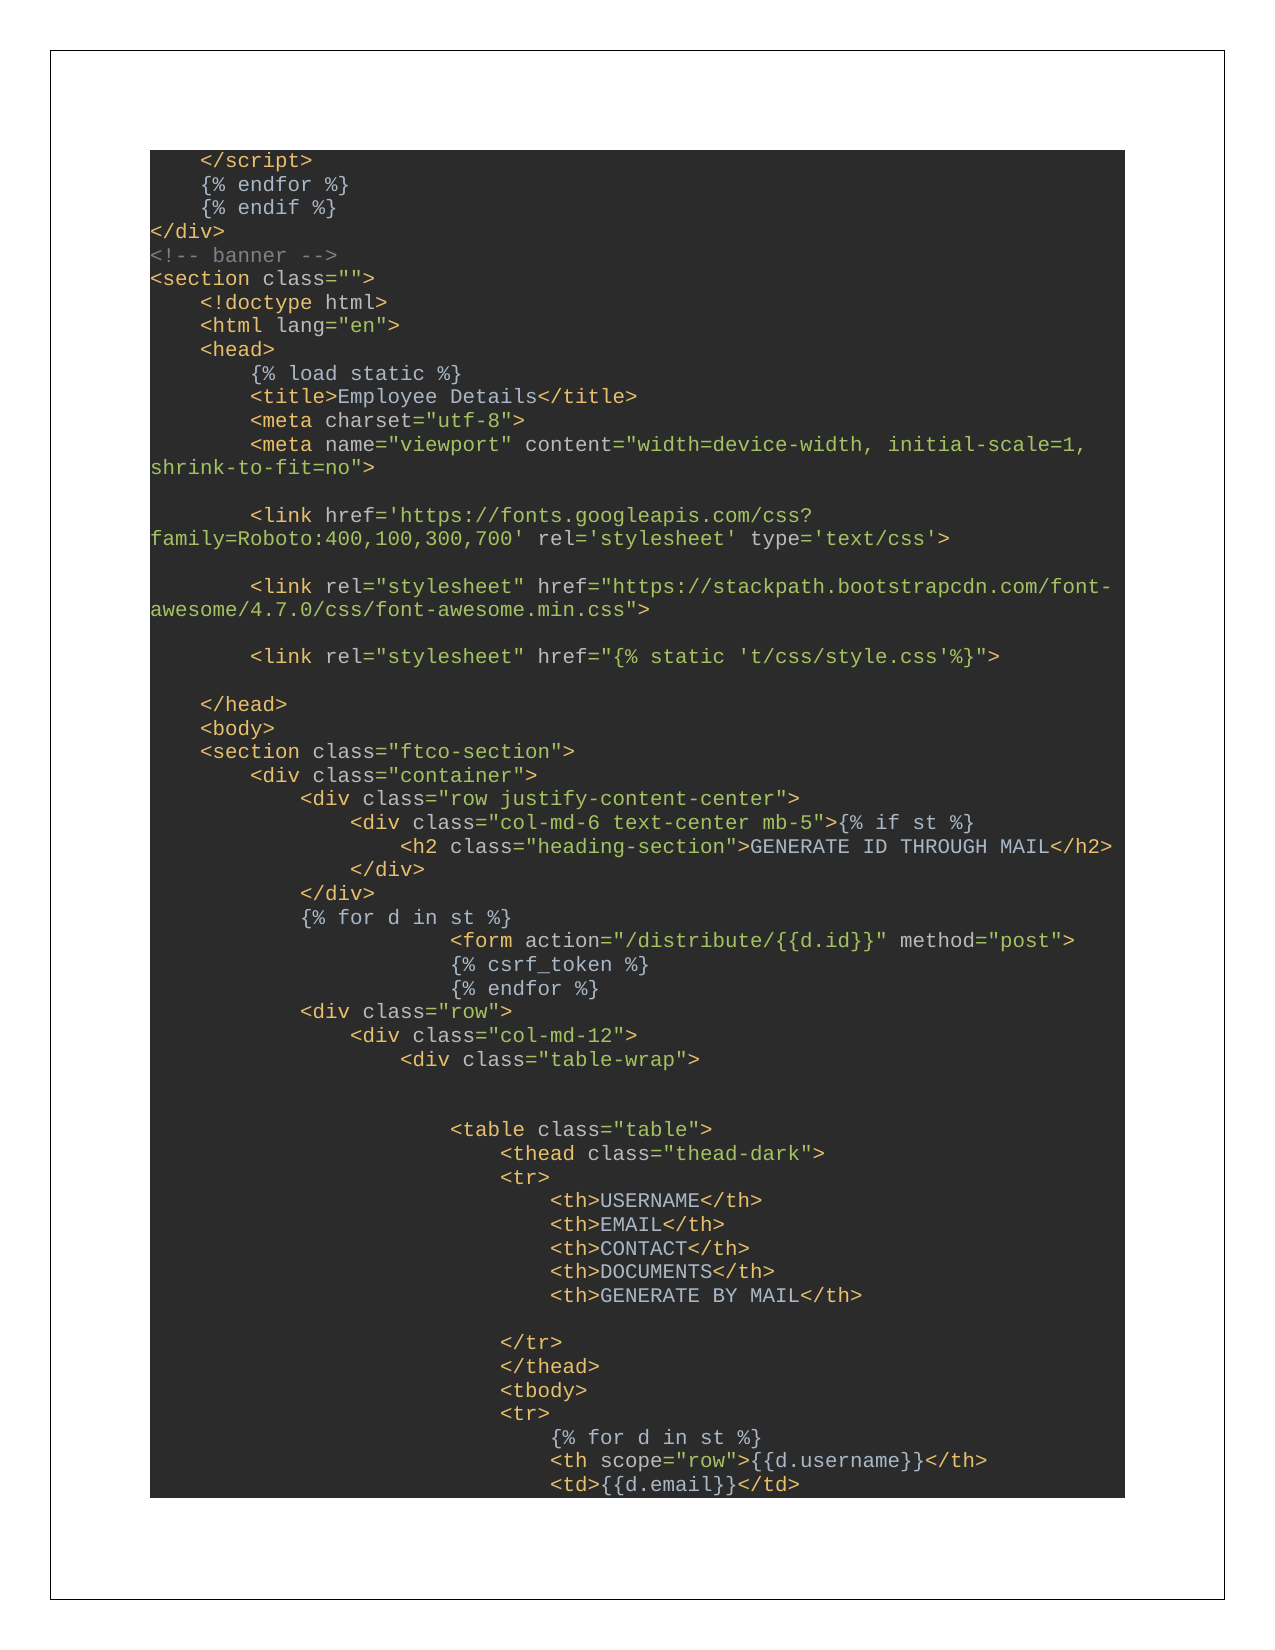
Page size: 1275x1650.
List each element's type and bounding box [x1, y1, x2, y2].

text [150, 150, 1125, 1498]
